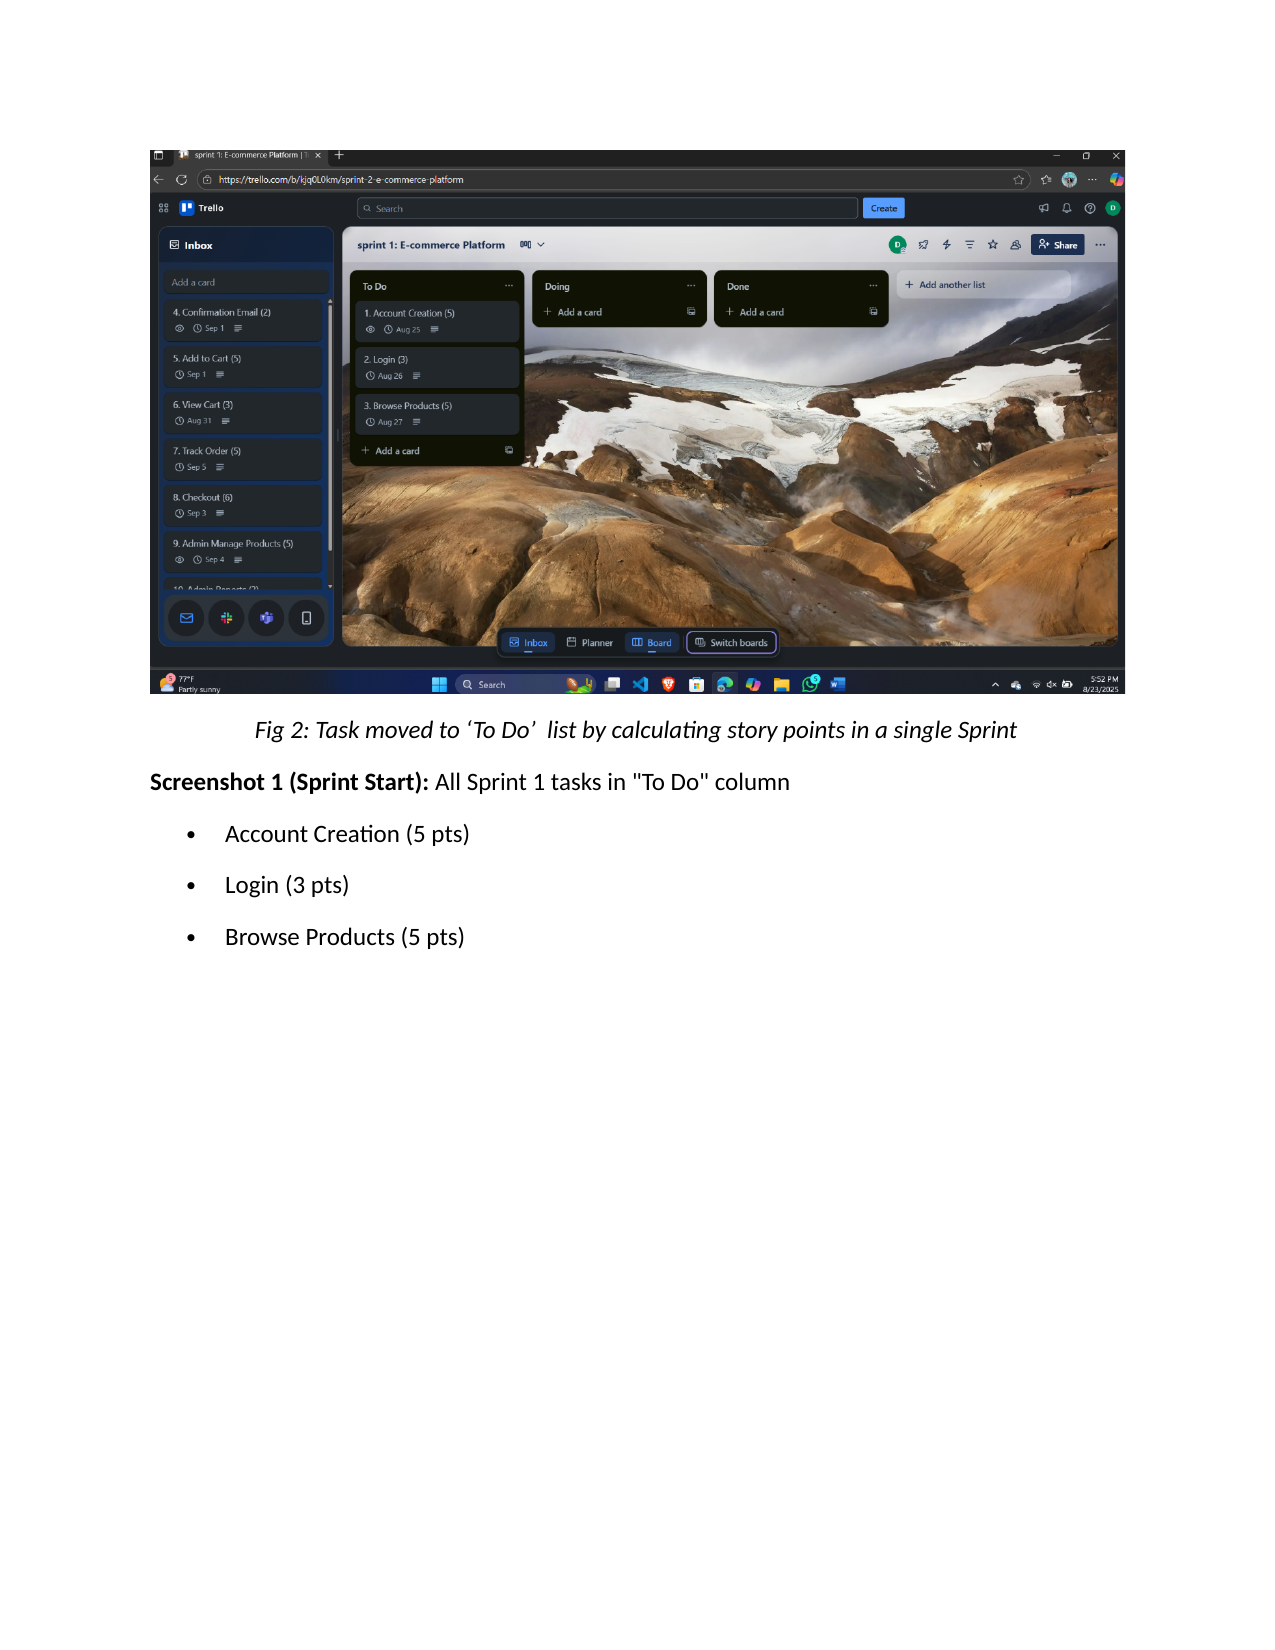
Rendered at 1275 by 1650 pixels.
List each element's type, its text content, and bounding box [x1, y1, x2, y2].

text Fig 2: Task moved to ‘To Do’ list by calculating story points in a single Sprint [150, 715, 1125, 745]
list Browse Products (5 pts) [187, 921, 1125, 952]
list Account Creation (5 pts) [187, 818, 1125, 848]
list Login (3 pts) [187, 870, 1125, 900]
text Screenshot 1 (Sprint Start): All Sprint 1 tasks in "To Do" column [150, 766, 1125, 797]
picture [150, 150, 1125, 694]
